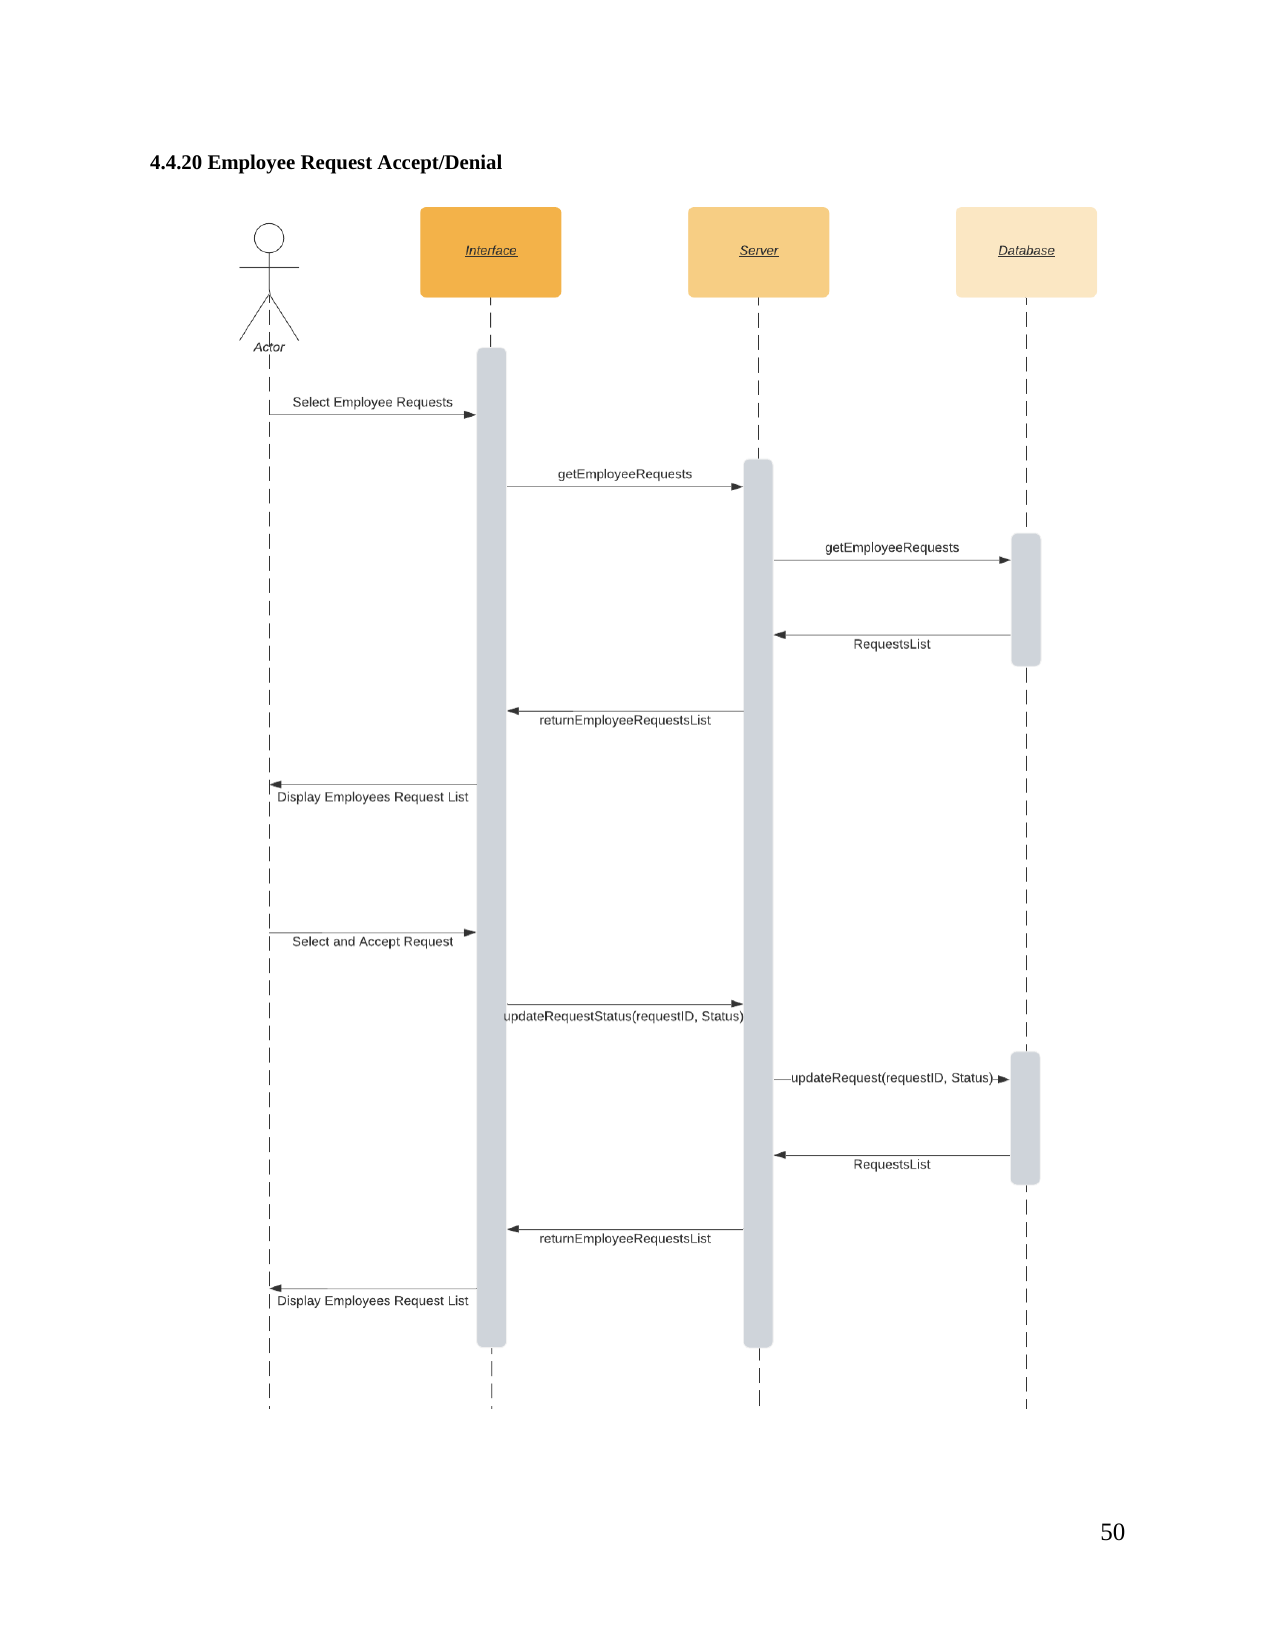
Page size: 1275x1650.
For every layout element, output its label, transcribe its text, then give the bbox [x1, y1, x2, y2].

picture [150, 177, 1125, 1409]
text 4.4.20 Employee Request Accept/Denial [150, 150, 1125, 174]
